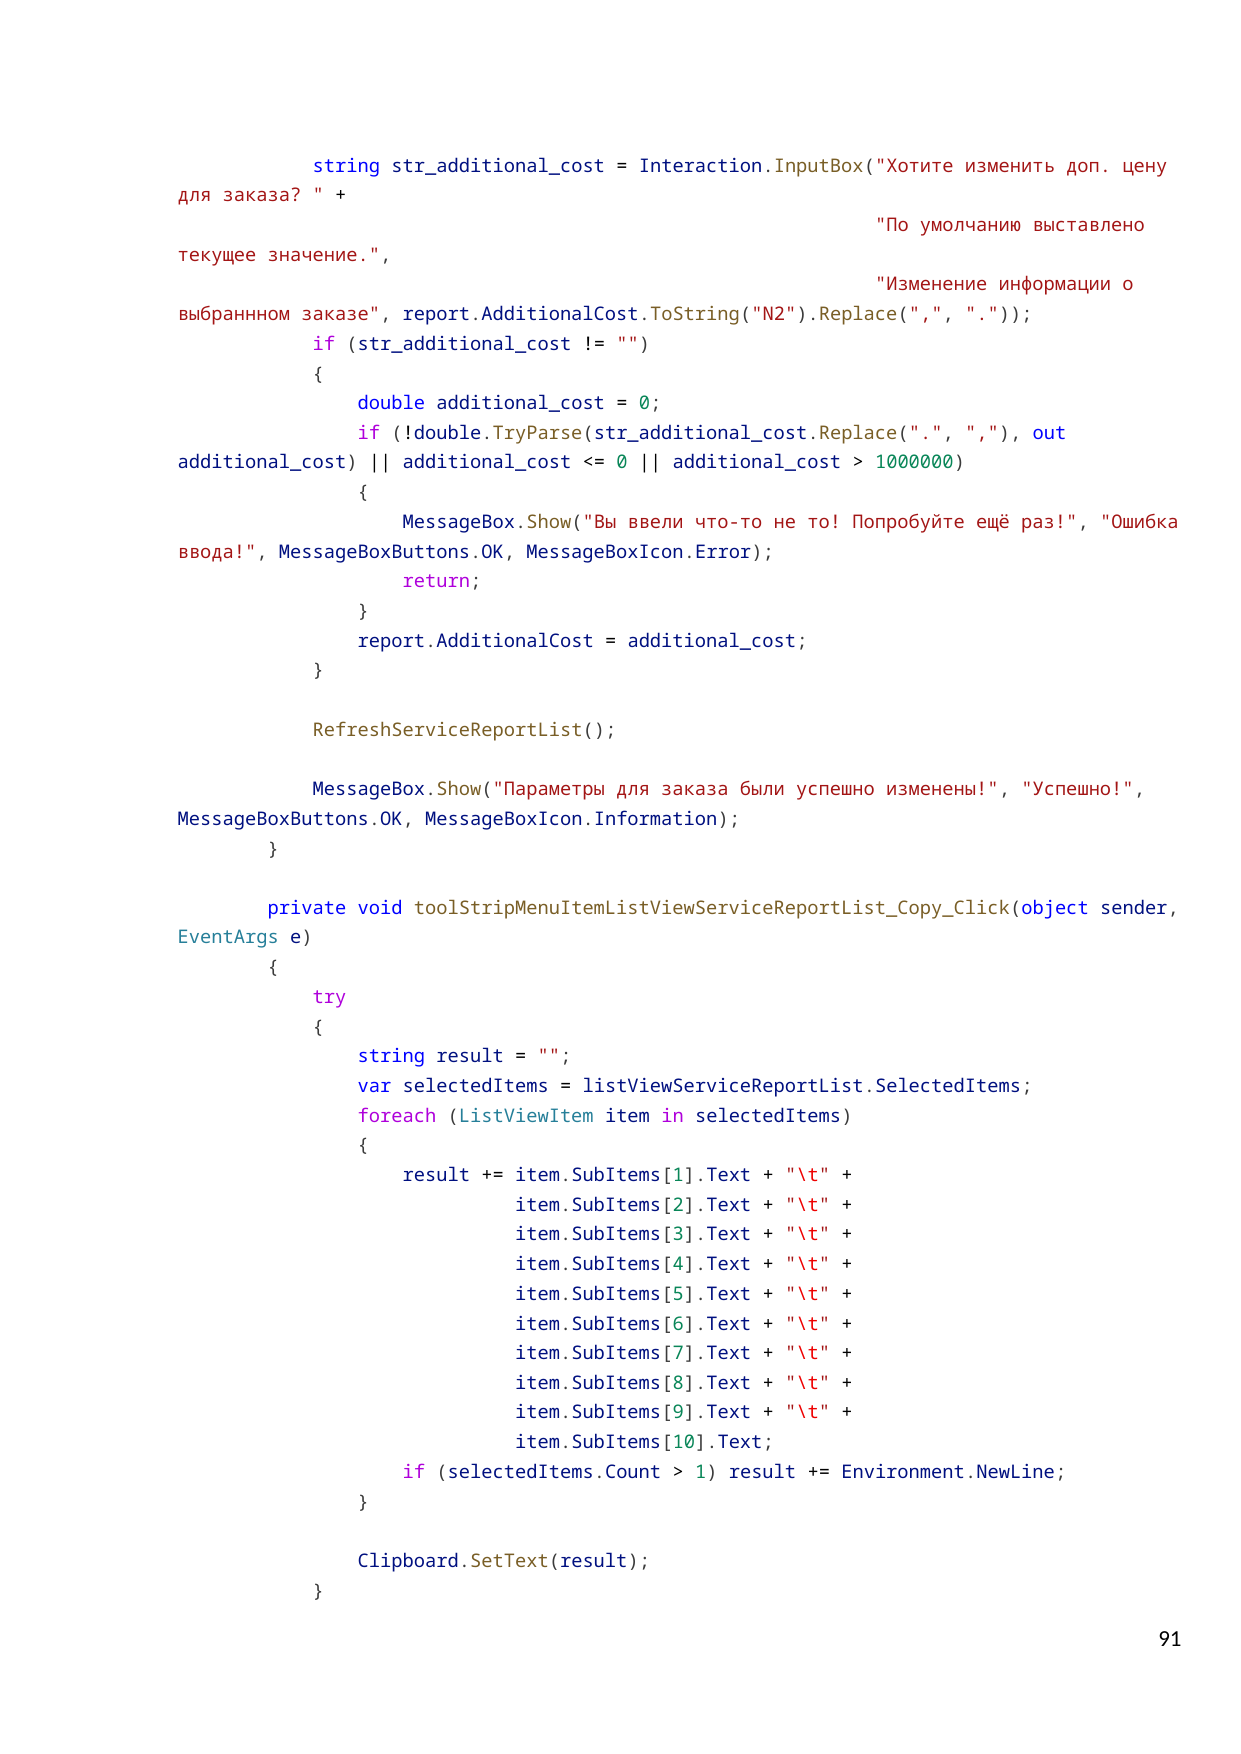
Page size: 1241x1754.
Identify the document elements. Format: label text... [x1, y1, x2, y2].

text try [177, 979, 1181, 1009]
text MessageBox.Show("Параметры для заказа были успешно изменены!", "Успешно!", MessageBoxButtons.OK, MessageBoxIcon.Information); [177, 771, 1181, 831]
text "По умолчанию выставлено текущее значение.", [177, 207, 1181, 267]
text item.SubItems[6].Text + "\t" + [177, 1306, 1181, 1335]
text return; [177, 563, 1181, 593]
text item.SubItems[2].Text + "\t" + [177, 1187, 1181, 1217]
text private void toolStripMenuItemListViewServiceReportList_Copy_Click(object sender, EventArgs e) [177, 890, 1181, 949]
text "Изменение информации о выбраннном заказе", report.AdditionalCost.ToString("N2").Replace(",", ".")); [177, 267, 1181, 326]
text { [177, 356, 1181, 385]
text } [177, 652, 1181, 682]
text result += item.SubItems[1].Text + "\t" + [177, 1157, 1181, 1187]
text RefreshServiceReportList(); [177, 712, 1181, 742]
text var selectedItems = listViewServiceReportList.SelectedItems; [177, 1068, 1181, 1098]
text item.SubItems[3].Text + "\t" + [177, 1217, 1181, 1246]
text string str_additional_cost = Interaction.InputBox("Хотите изменить доп. цену для заказа? " + [177, 148, 1181, 207]
text } [177, 1484, 1181, 1513]
text { [177, 474, 1181, 504]
text if (str_additional_cost != "") [177, 326, 1181, 356]
text foreach (ListViewItem item in selectedItems) [177, 1098, 1181, 1127]
text MessageBox.Show("Вы ввели что-то не то! Попробуйте ещё раз!", "Ошибка ввода!", MessageBoxButtons.OK, MessageBoxIcon.Error); [177, 504, 1181, 563]
text item.SubItems[7].Text + "\t" + [177, 1335, 1181, 1365]
text string result = ""; [177, 1038, 1181, 1068]
text { [177, 949, 1181, 979]
text double additional_cost = 0; [177, 385, 1181, 415]
text if (selectedItems.Count > 1) result += Environment.NewLine; [177, 1454, 1181, 1484]
text item.SubItems[8].Text + "\t" + [177, 1365, 1181, 1395]
text item.SubItems[4].Text + "\t" + [177, 1246, 1181, 1276]
text report.AdditionalCost = additional_cost; [177, 623, 1181, 652]
text { [177, 1127, 1181, 1157]
text } [177, 593, 1181, 623]
text item.SubItems[5].Text + "\t" + [177, 1276, 1181, 1306]
text if (!double.TryParse(str_additional_cost.Replace(".", ","), out additional_cost) || additional_cost <= 0 || additional_cost > 1000000) [177, 415, 1181, 474]
text item.SubItems[9].Text + "\t" + [177, 1395, 1181, 1424]
text } [177, 1573, 1181, 1602]
text } [177, 831, 1181, 860]
text Clipboard.SetText(result); [177, 1543, 1181, 1573]
text { [177, 1009, 1181, 1038]
text item.SubItems[10].Text; [177, 1424, 1181, 1454]
